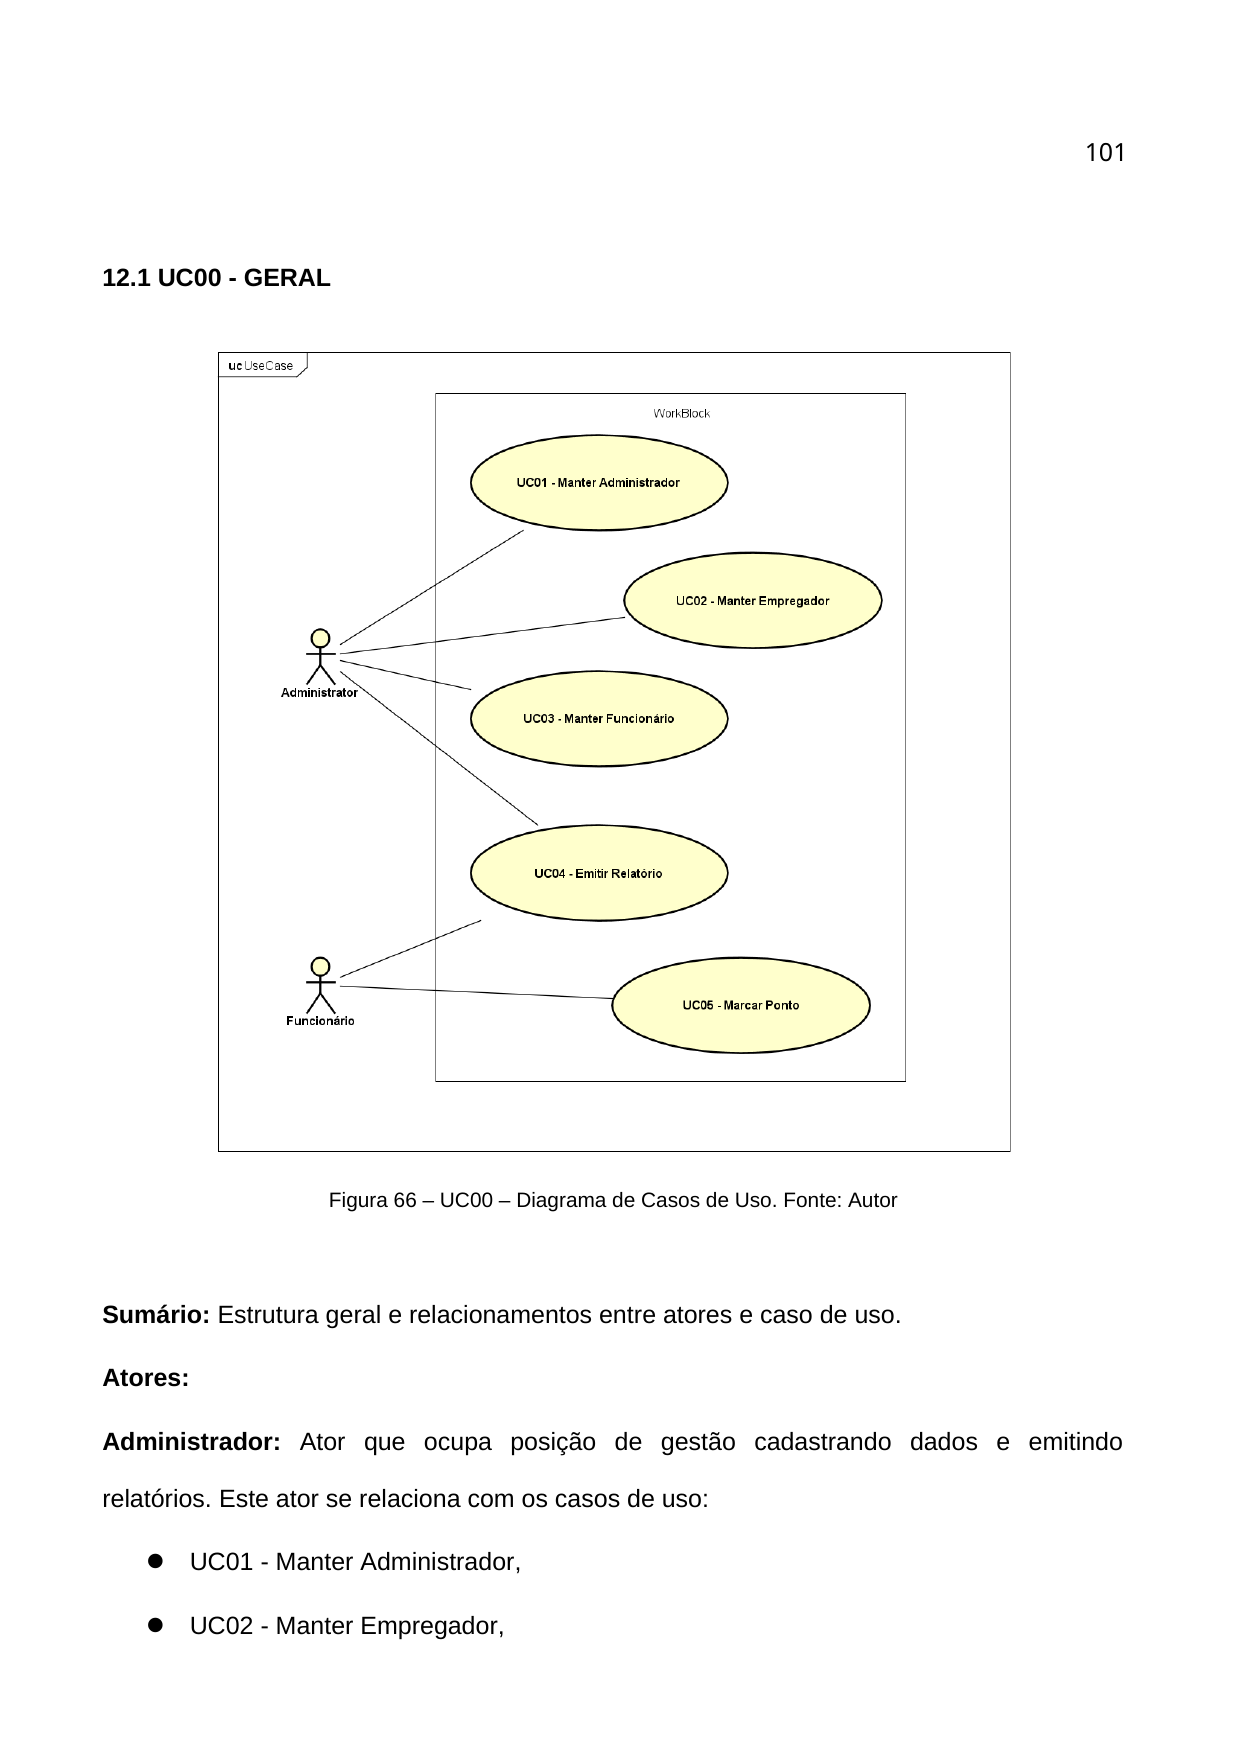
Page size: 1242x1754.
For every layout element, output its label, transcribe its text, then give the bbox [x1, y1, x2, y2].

subtitle 12.1 UC00 - GERAL [102, 263, 1125, 292]
picture [208, 342, 1019, 1161]
text Administrador: Ator que ocupa posição de gestão cadastrando dados e emitindo relatórios. Este ator se relaciona com os casos de uso: [102, 1426, 1125, 1513]
list UC02 - Manter Empregador, [146, 1611, 1125, 1640]
text Sumário: Estrutura geral e relacionamentos entre atores e caso de uso. [102, 1299, 1125, 1328]
text Atores: [102, 1363, 1125, 1392]
list UC01 - Manter Administrador, [146, 1547, 1125, 1576]
text Figura 66 – UC00 – Diagrama de Casos de Uso. Fonte: Autor [102, 1188, 1125, 1212]
